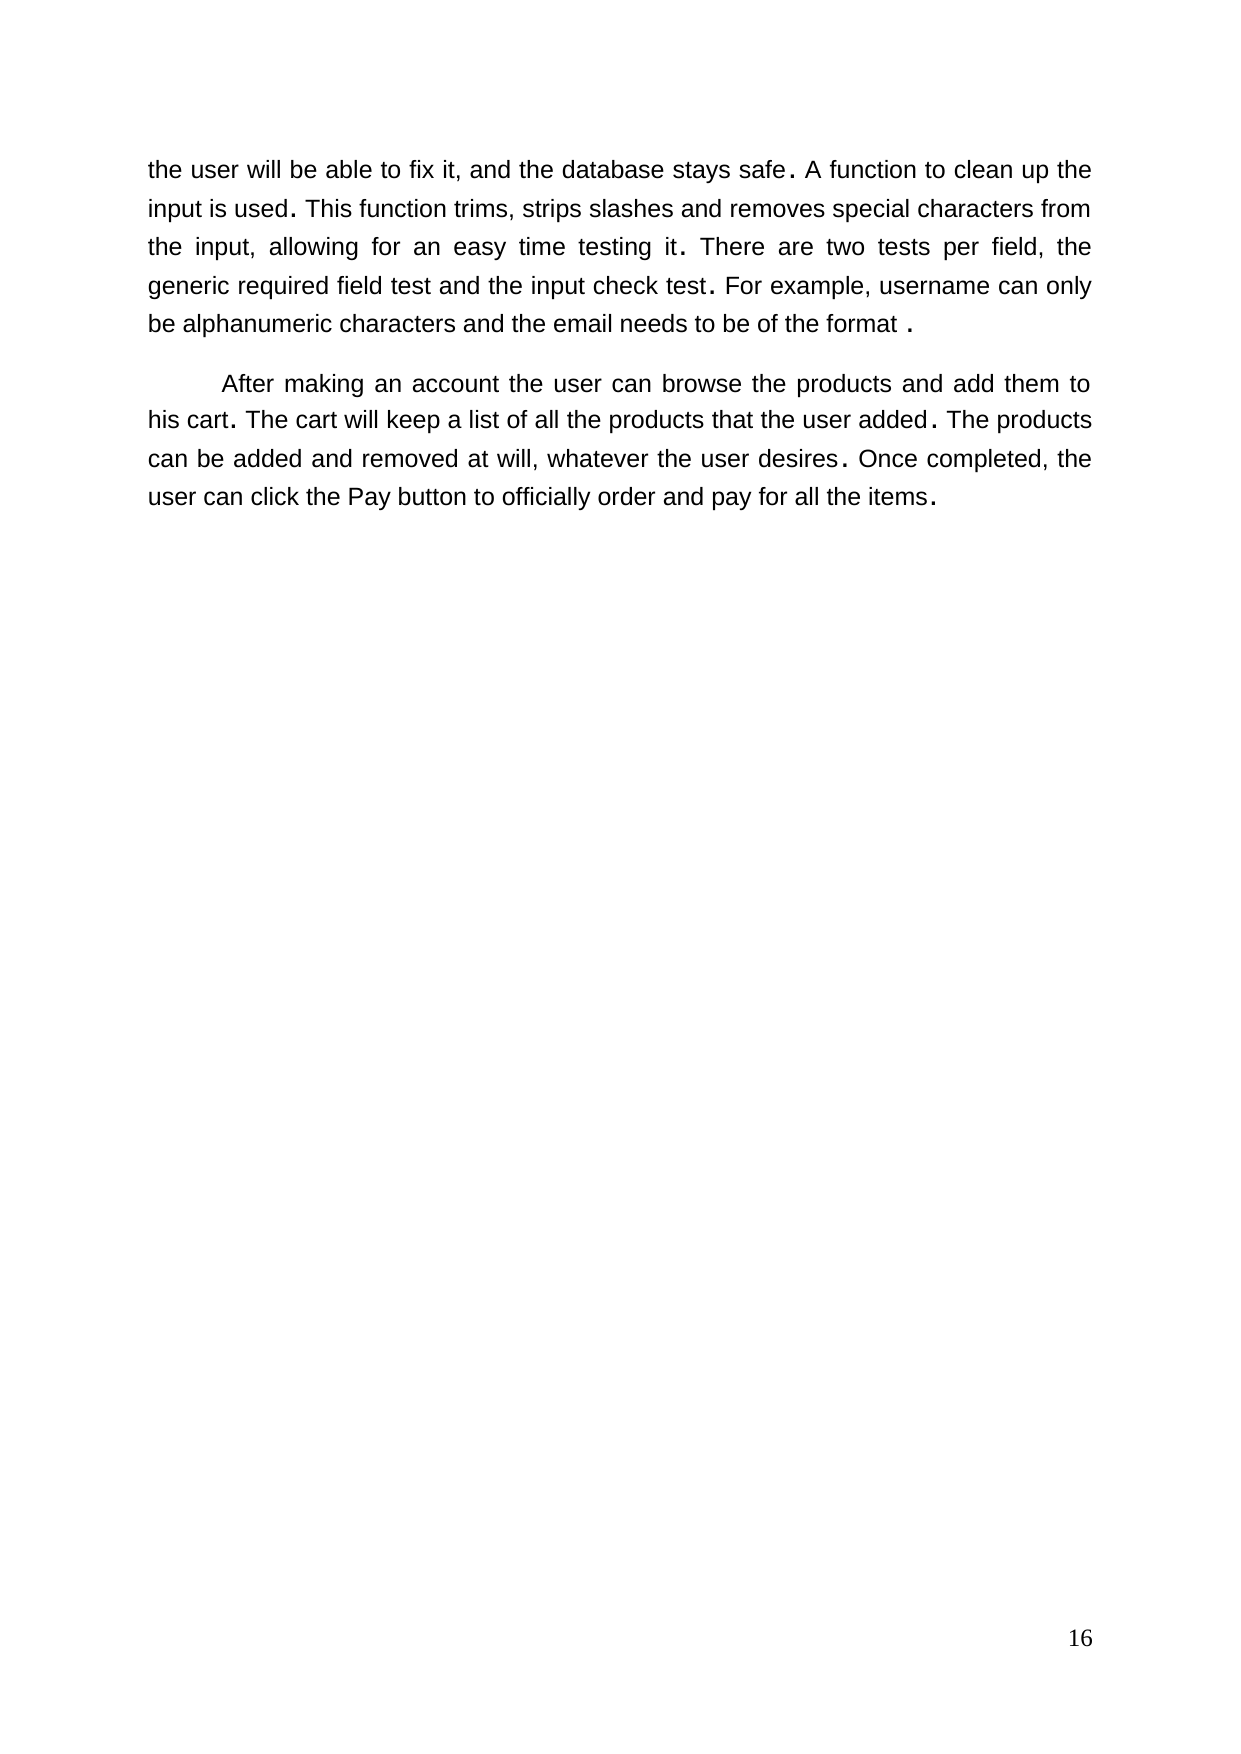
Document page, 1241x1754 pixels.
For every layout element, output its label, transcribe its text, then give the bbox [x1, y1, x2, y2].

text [148, 148, 1093, 340]
text After making an account the user can browse the products and add them to his cart. The cart will keep a list of all the products that the user added. The products can be added and removed at will, whatever the user desires. Once completed, the user can click the Pay button to officially order and pay for all the items. [148, 368, 1093, 513]
